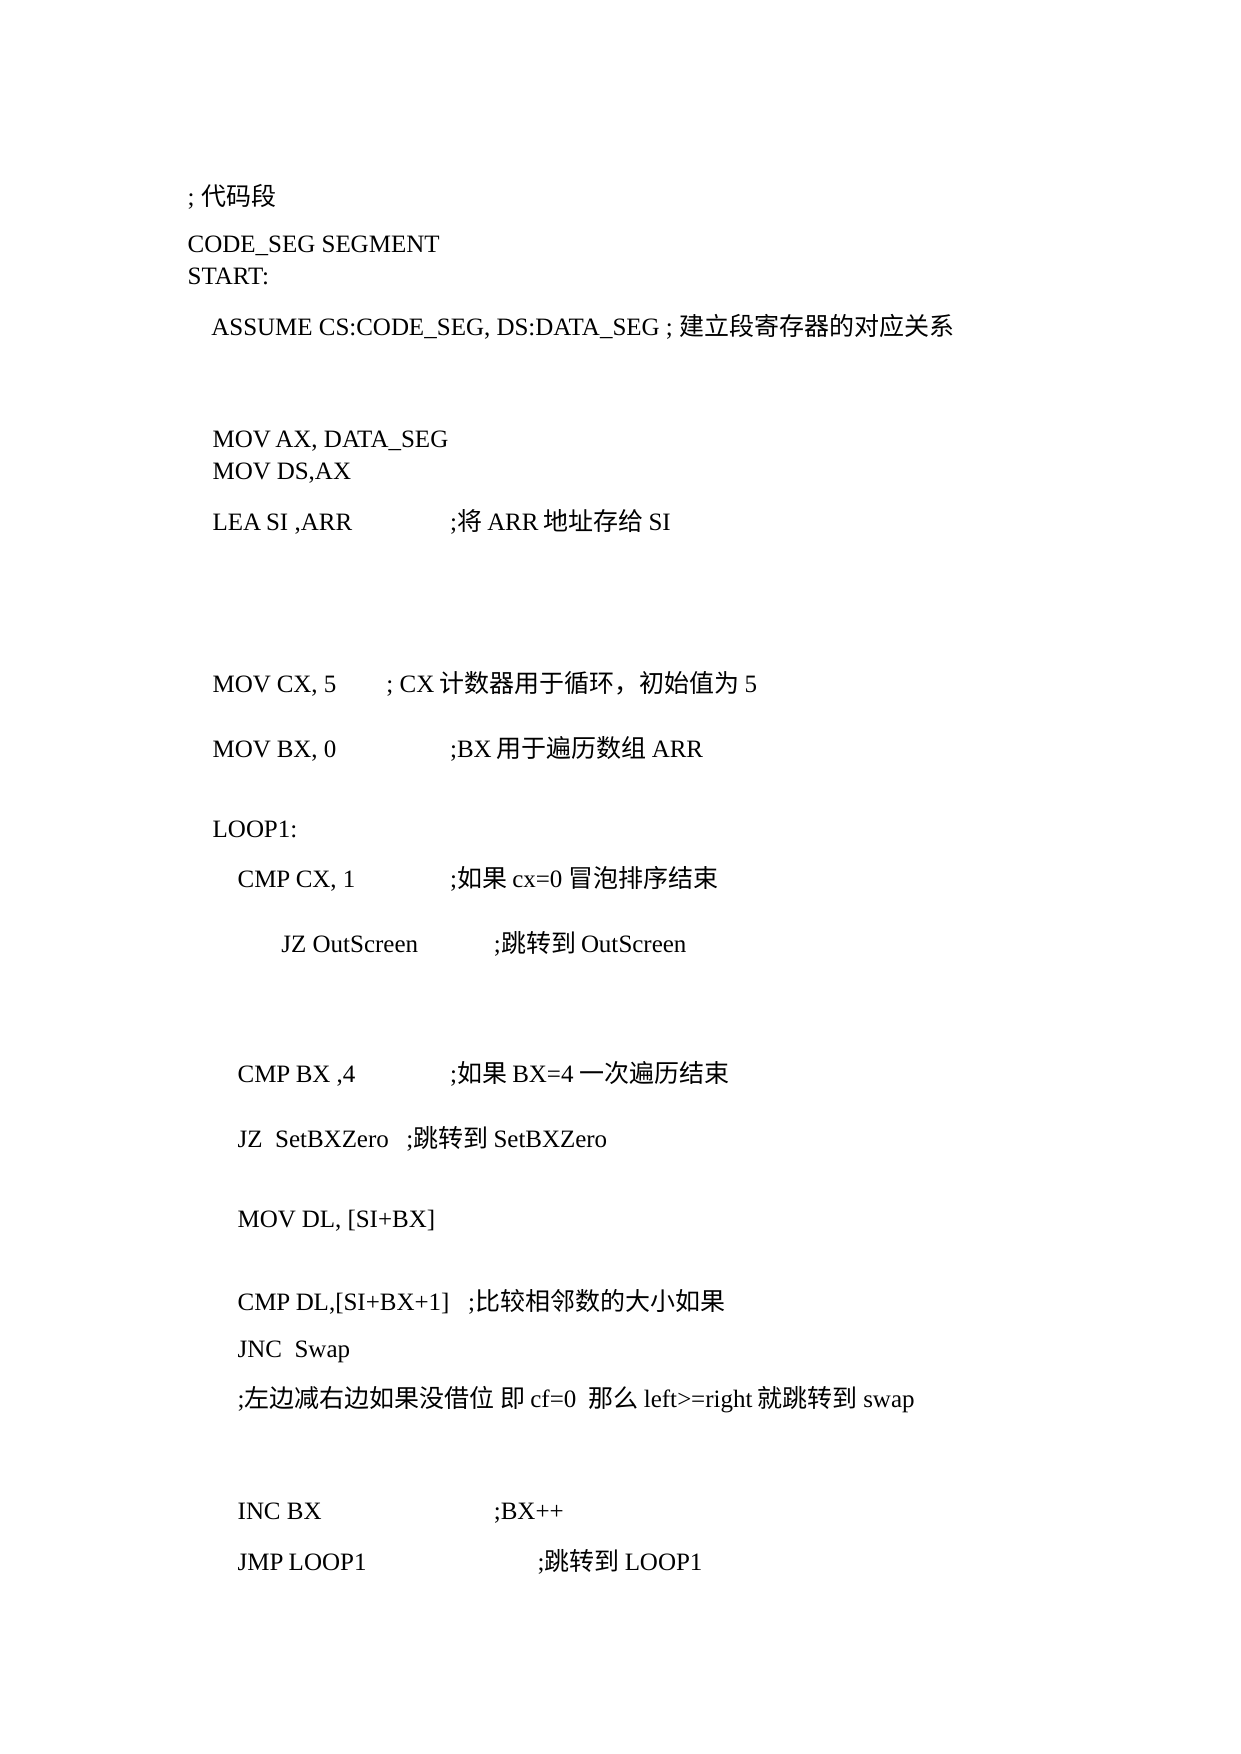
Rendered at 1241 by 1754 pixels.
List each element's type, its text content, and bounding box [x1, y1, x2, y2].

text CMP BX ,4 ;如果BX=4 一次遍历结束 [187, 1039, 1053, 1104]
text MOV AX, DATA_SEG [187, 422, 1053, 454]
text CODE_SEG SEGMENT [187, 227, 1053, 259]
text LOOP1: [187, 812, 1053, 844]
text MOV BX, 0 ;BX用于遍历数组ARR [187, 714, 1053, 779]
text JNC Swap [187, 1332, 1053, 1364]
text JZ OutScreen ;跳转到OutScreen [231, 909, 1053, 974]
text CMP DL,[SI+BX+1] ;比较相邻数的大小如果 [187, 1267, 1053, 1332]
text MOV DL, [SI+BX] [187, 1202, 1053, 1234]
text ASSUME CS:CODE_SEG, DS:DATA_SEG ; 建立段寄存器的对应关系 [187, 292, 1053, 357]
text INC BX ;BX++ [187, 1494, 1053, 1527]
text ; 代码段 [187, 162, 1053, 227]
text MOV DS,AX [187, 454, 1053, 487]
text JMP LOOP1 ;跳转到LOOP1 [187, 1527, 1053, 1592]
text LEA SI ,ARR ;将ARR地址存给SI [187, 487, 1053, 552]
text CMP CX, 1 ;如果cx=0 冒泡排序结束 [187, 844, 1053, 909]
text JZ SetBXZero ;跳转到SetBXZero [187, 1104, 1053, 1169]
text MOV CX, 5 ; CX计数器用于循环，初始值为5 [187, 649, 1053, 714]
text START: [187, 259, 1053, 292]
text ;左边减右边如果没借位 即cf=0 那么left>=right就跳转到 swap [187, 1364, 1053, 1429]
